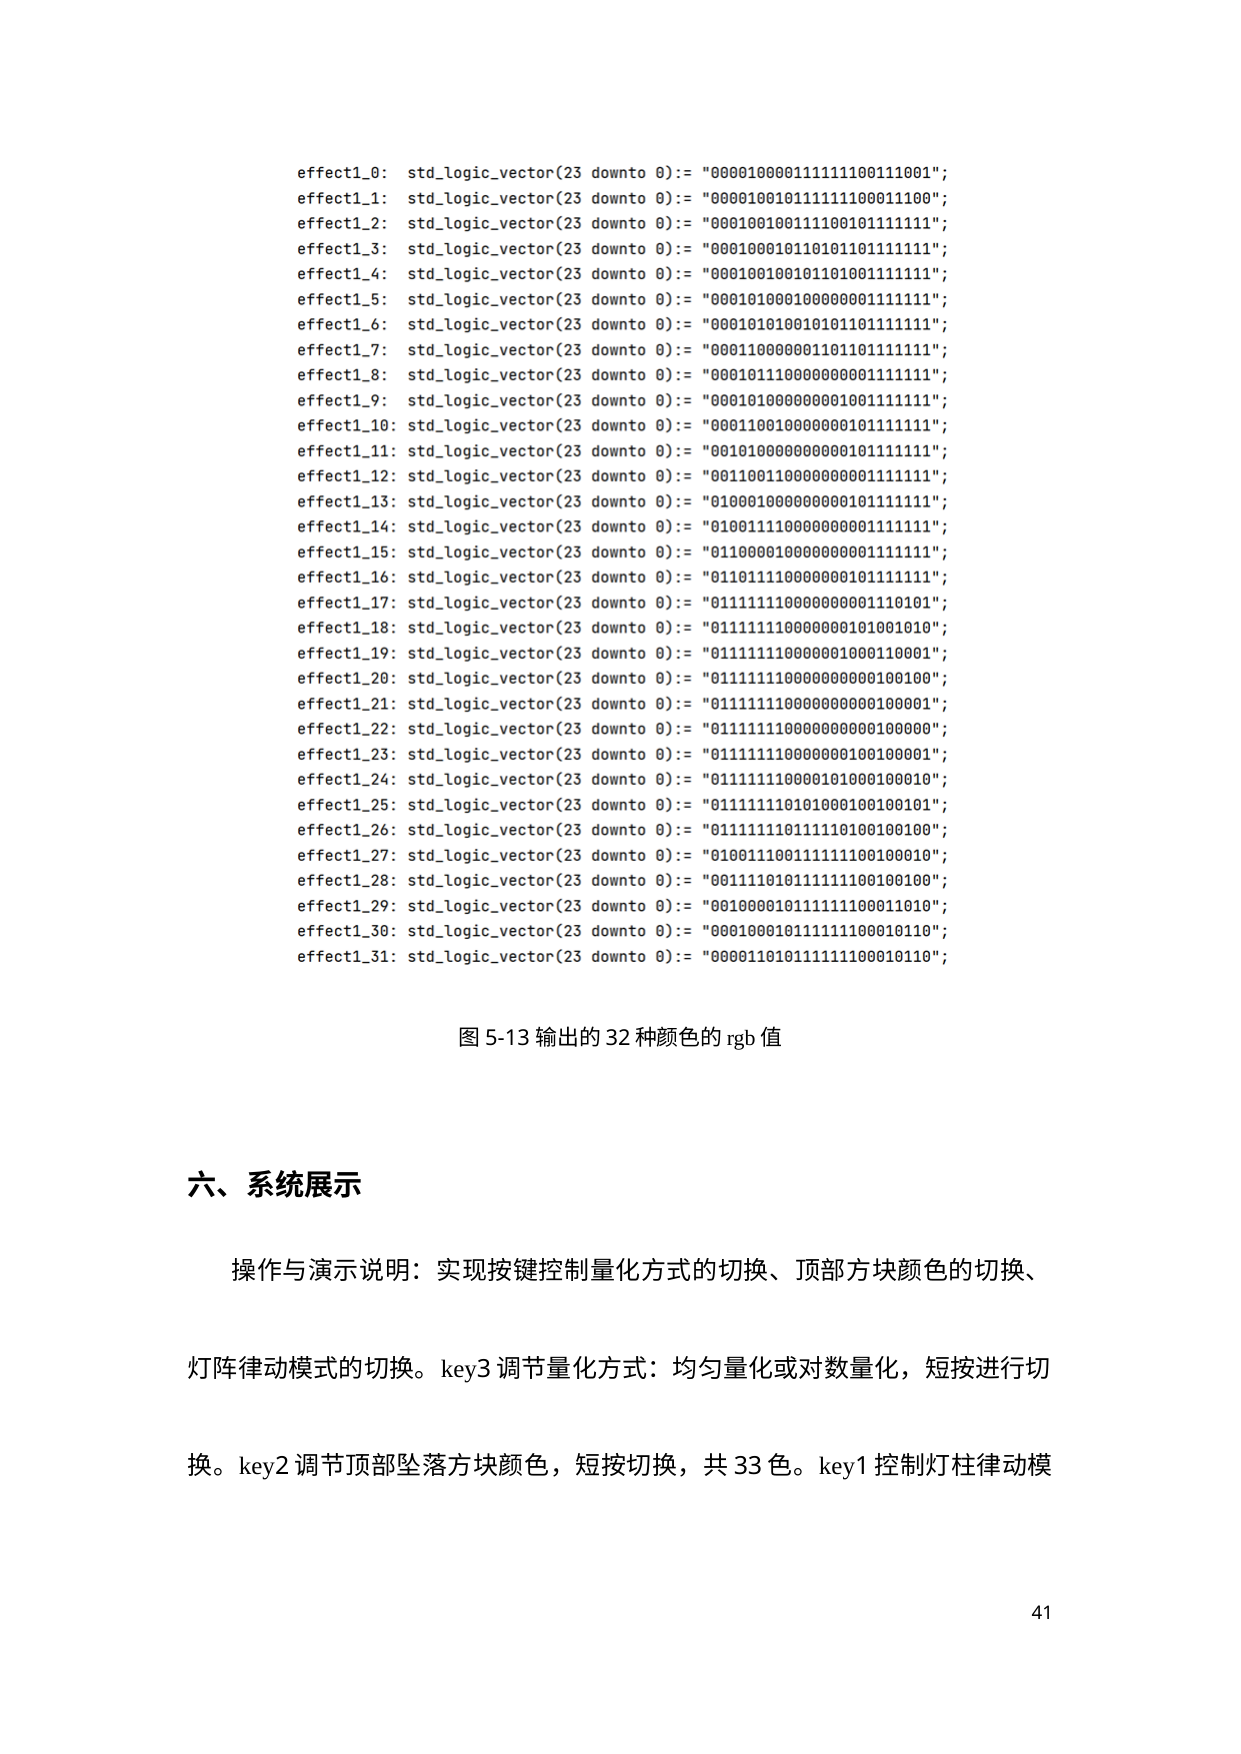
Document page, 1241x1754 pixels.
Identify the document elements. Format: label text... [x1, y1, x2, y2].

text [187, 1236, 1053, 1496]
text 六、系统展示 [187, 1150, 1053, 1215]
picture [259, 159, 981, 973]
text 图5-13 输出的32种颜色的rgb值 [187, 1020, 1053, 1052]
